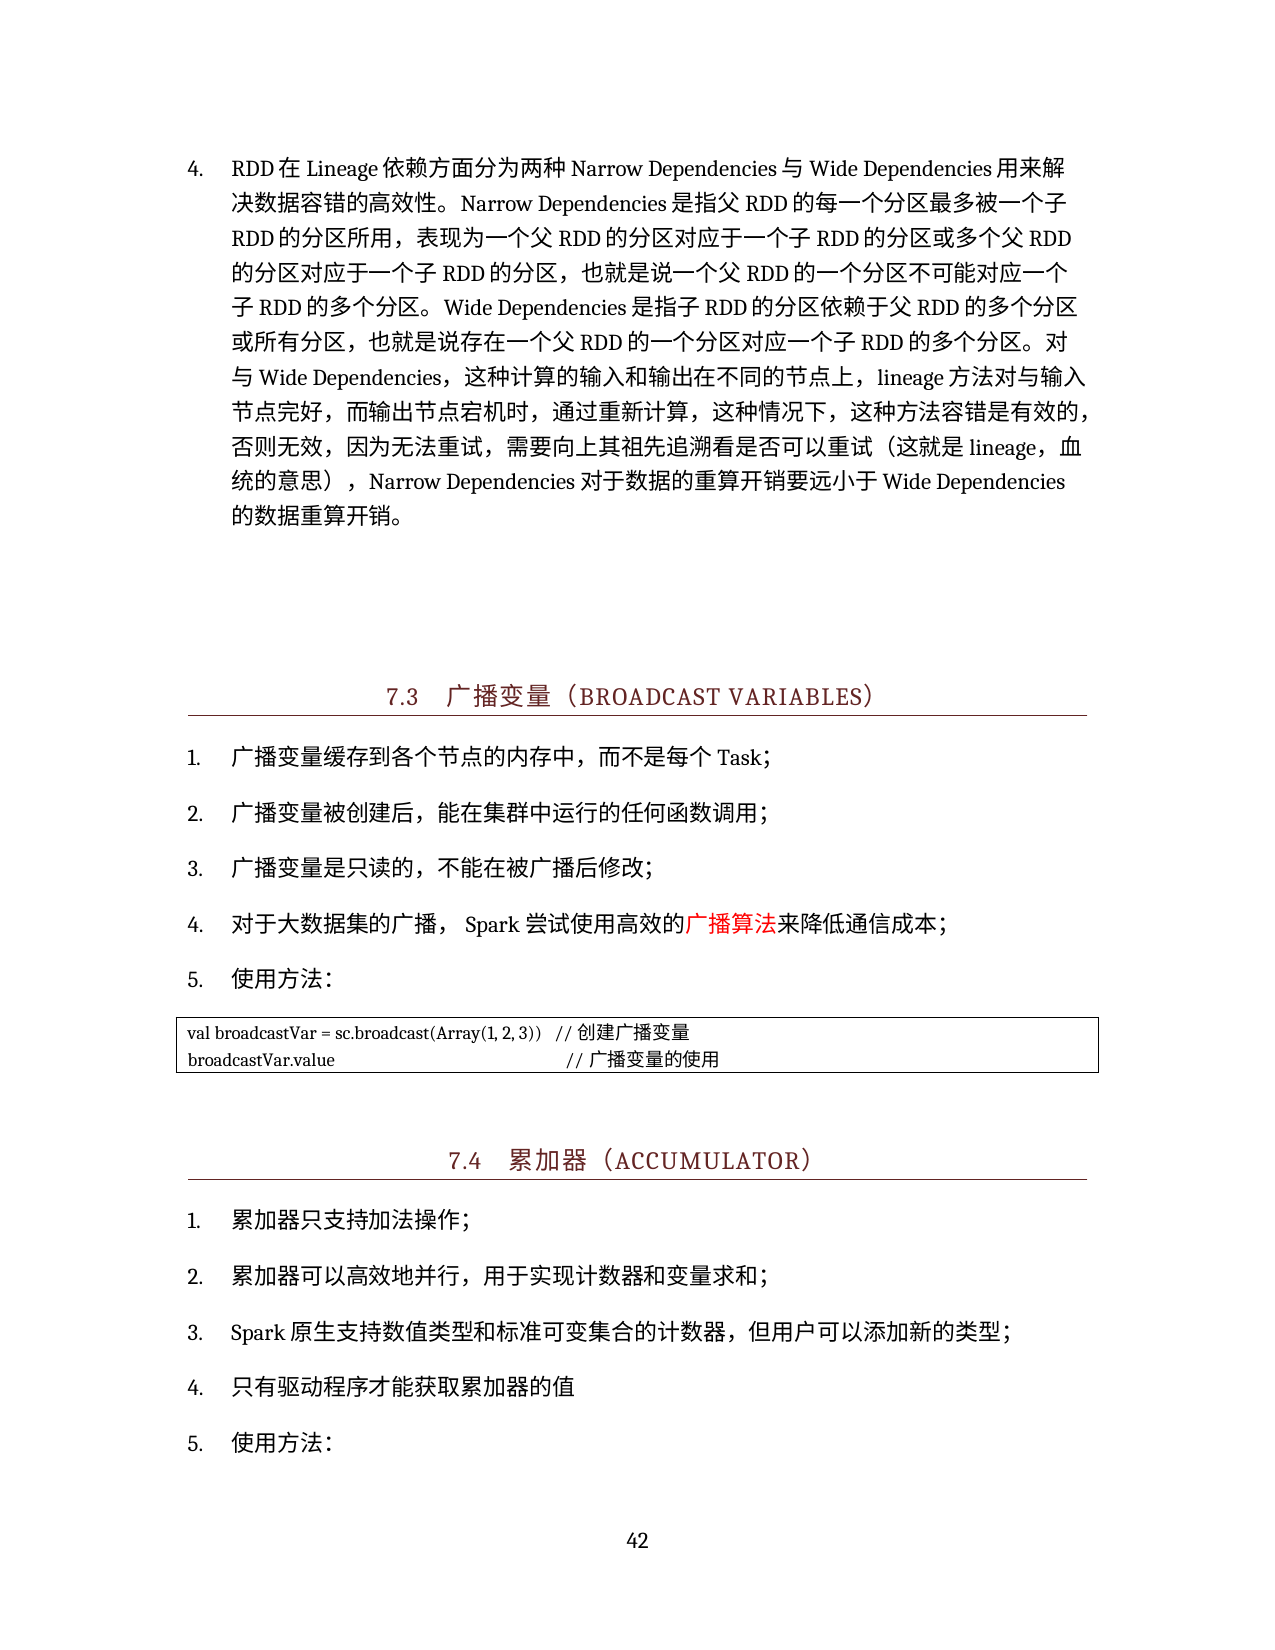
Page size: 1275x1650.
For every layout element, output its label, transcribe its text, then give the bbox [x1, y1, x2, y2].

list RDD在Lineage依赖方面分为两种Narrow Dependencies与Wide Dependencies用来解决数据容错的高效性。Narrow Dependencies是指父RDD的每一个分区最多被一个子RDD的分区所用，表现为一个父RDD的分区对应于一个子RDD的分区或多个父RDD的分区对应于一个子RDD的分区，也就是说一个父RDD的一个分区不可能对应一个子RDD的多个分区。Wide Dependencies是指子RDD的分区依赖于父RDD的多个分区或所有分区，也就是说存在一个父RDD的一个分区对应一个子RDD的多个分区。对与Wide Dependencies，这种计算的输入和输出在不同的节点上，lineage方法对与输入节点完好，而输出节点宕机时，通过重新计算，这种情况下，这种方法容错是有效的，否则无效，因为无法重试，需要向上其祖先追溯看是否可以重试（这就是lineage，血统的意思），Narrow Dependencies对于数据的重算开销要远小于Wide Dependencies的数据重算开销。 [187, 150, 1087, 531]
list 使用方法： [187, 961, 1087, 994]
list 累加器可以高效地并行，用于实现计数器和变量求和； [187, 1258, 1087, 1291]
list 广播变量缓存到各个节点的内存中，而不是每个Task； [187, 739, 1087, 772]
list 使用方法： [187, 1425, 1087, 1458]
list 对于大数据集的广播， Spark 尝试使用高效的广播算法来降低通信成本； [187, 906, 1087, 939]
subtitle 累加器（Accumulator） [187, 1143, 1087, 1180]
table_header val broadcastVar = sc.broadcast(Array(1, 2, 3)) // 创建广播变量 broadcastVar.value // 广播变量的使用 [177, 1018, 1098, 1072]
list 累加器只支持加法操作； [187, 1202, 1087, 1236]
list 广播变量是只读的，不能在被广播后修改； [187, 850, 1087, 883]
subtitle 广播变量（Broadcast Variables） [187, 679, 1087, 716]
list 广播变量被创建后，能在集群中运行的任何函数调用； [187, 794, 1087, 828]
list Spark 原生支持数值类型和标准可变集合的计数器，但用户可以添加新的类型； [187, 1313, 1087, 1347]
list 只有驱动程序才能获取累加器的值 [187, 1369, 1087, 1402]
